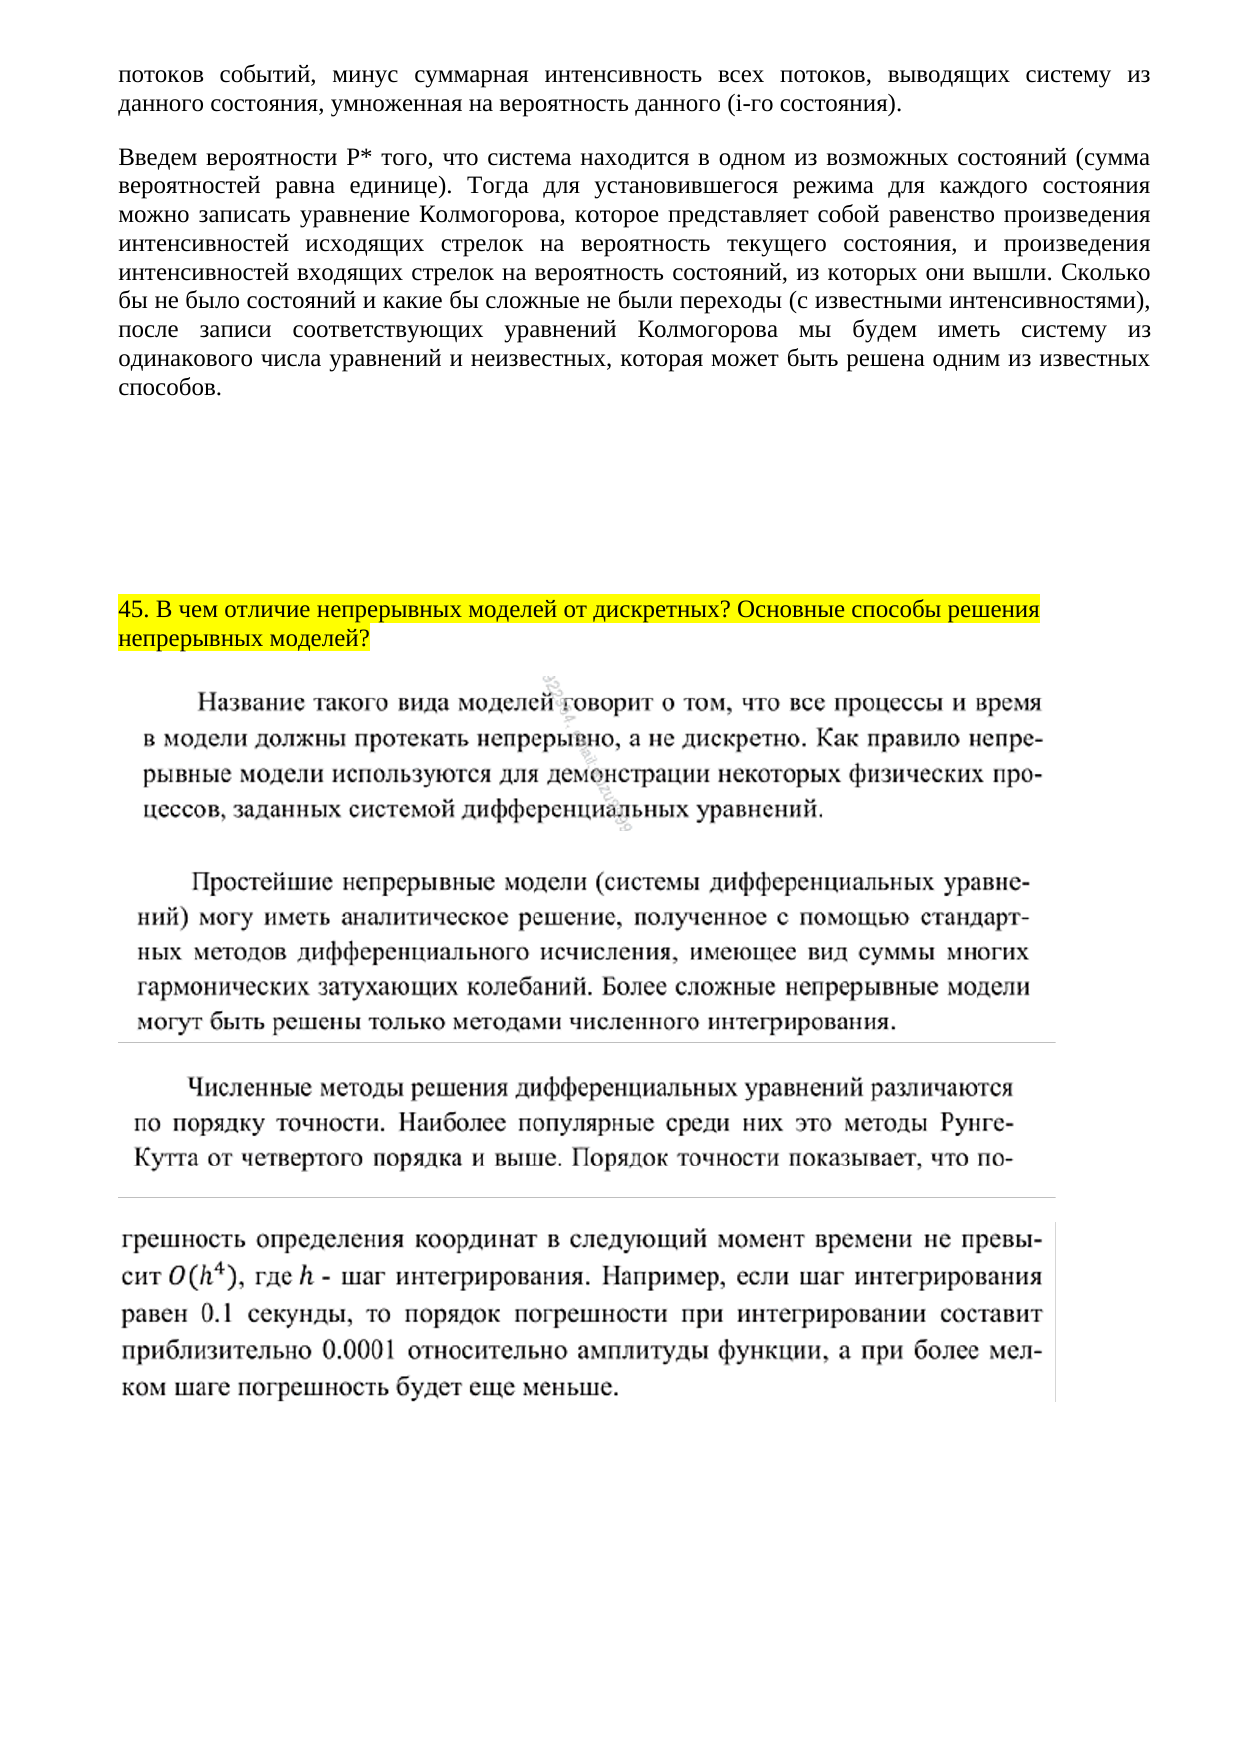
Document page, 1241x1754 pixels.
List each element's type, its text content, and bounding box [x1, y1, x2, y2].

picture [118, 676, 1056, 831]
text 45. В чем отличие непрерывных моделей от дискретных? Основные способы решения непрерывных моделей? [370, 594, 1152, 651]
picture [118, 1222, 1056, 1402]
picture [118, 855, 1056, 1043]
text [118, 59, 1152, 117]
text Введем вероятности Р* того, что система находится в одном из возможных состояний (сумма вероятностей равна единице). Тогда для установившегося режима для каждого состояния можно записать уравнение Колмогорова, которое представляет собой равенство произведения интенсивностей исходящих стрелок на вероятность текущего состояния, и произведения интенсивностей входящих стрелок на вероятность состояний, из которых они вышли. Сколько бы не было состояний и какие бы сложные не были переходы (с известными интенсивностями), после записи соответствующих уравнений Колмогорова мы будем иметь систему из одинакового числа уравнений и неизвестных, которая может быть решена одним из известных способов. [118, 142, 1152, 400]
picture [118, 1068, 1056, 1198]
